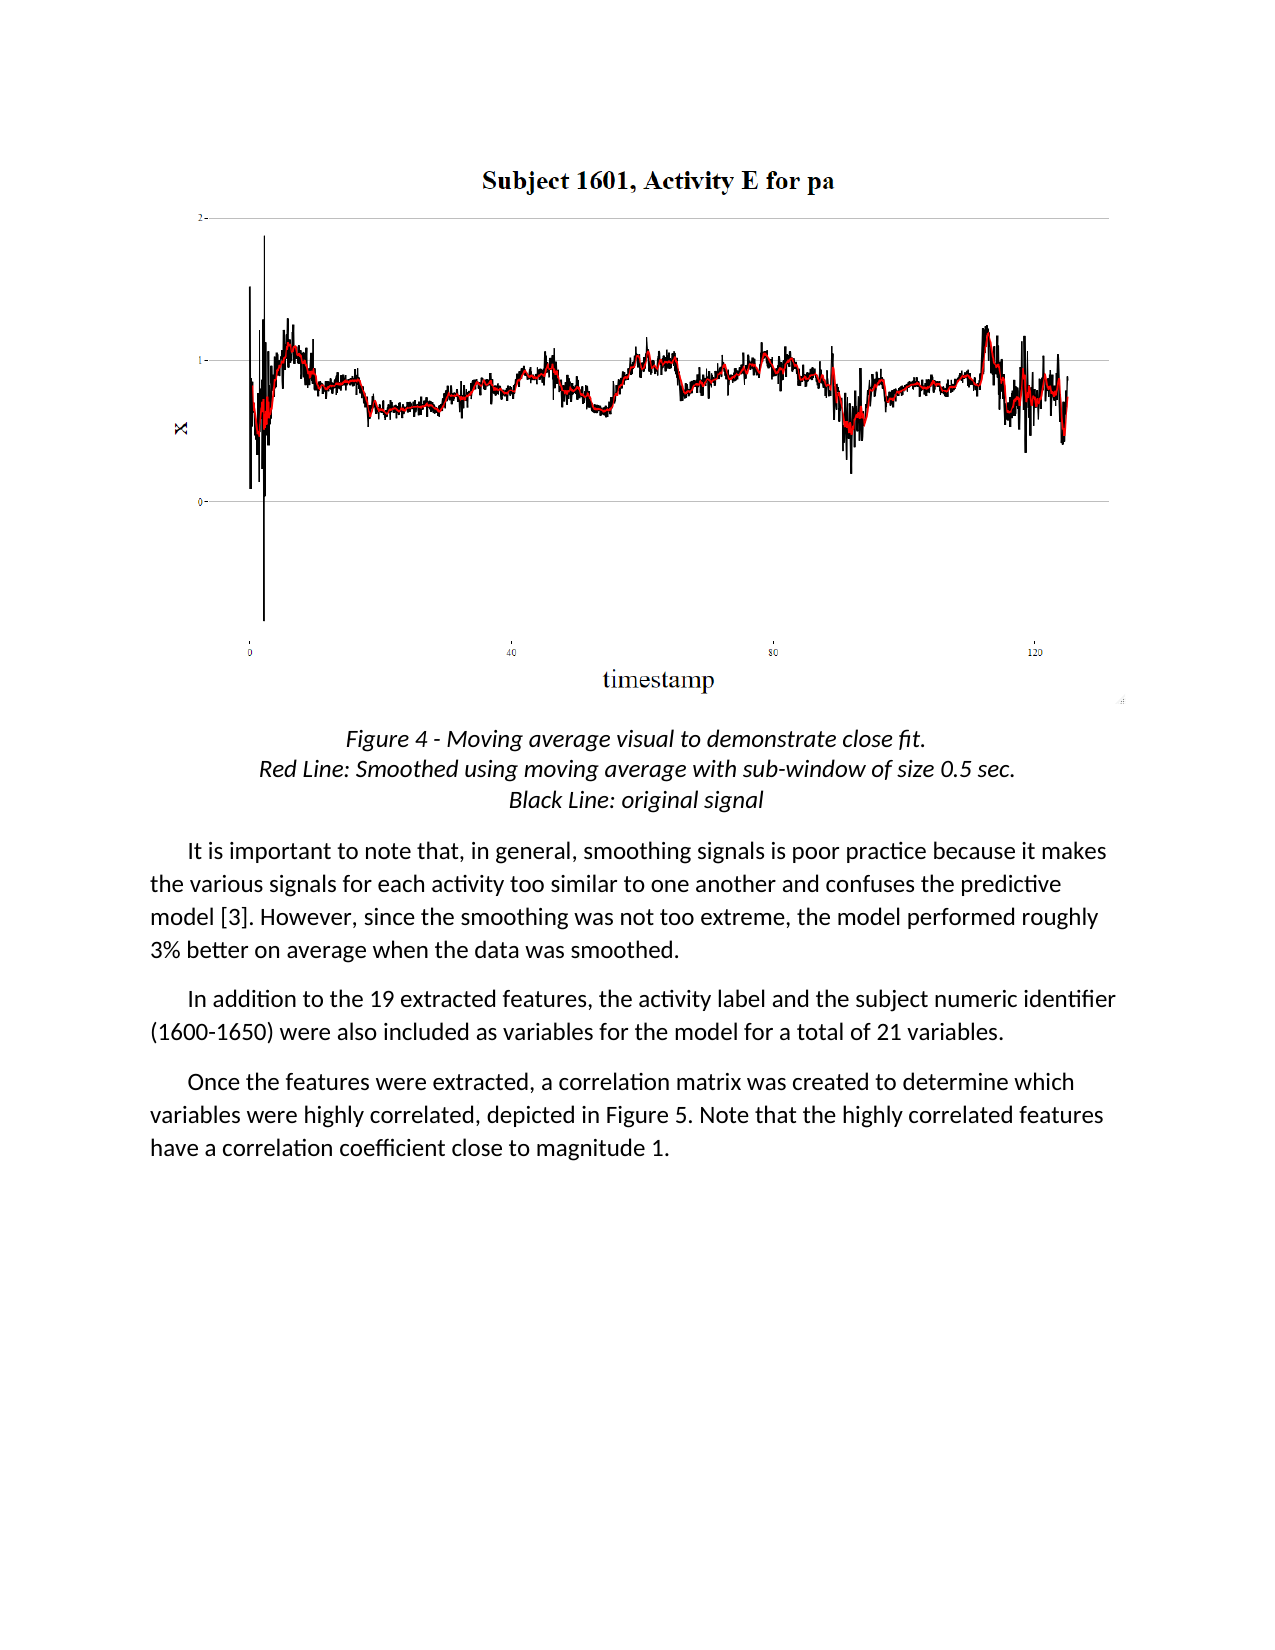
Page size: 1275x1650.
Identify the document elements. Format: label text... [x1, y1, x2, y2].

text Once the features were extracted, a correlation matrix was created to determine which variables were highly correlated, depicted in Figure 5. Note that the highly correlated features have a correlation coefficient close to magnitude 1. [150, 1066, 1125, 1162]
picture [150, 150, 1125, 704]
text In addition to the 19 extracted features, the activity label and the subject numeric identifier (1600-1650) were also included as variables for the model for a total of 21 variables. [150, 983, 1125, 1047]
text It is important to note that, in general, smoothing signals is poor practice because it makes the various signals for each activity too similar to one another and confuses the predictive model . However, since the smoothing was not too extreme, the model performed roughly 3% better on average when the data was smoothed. [150, 835, 1125, 964]
text Figure 4 - Moving average visual to demonstrate close fit. Red Line: Smoothed using moving average with sub-window of size 0.5 sec. Black Line: original signal [150, 723, 1125, 814]
